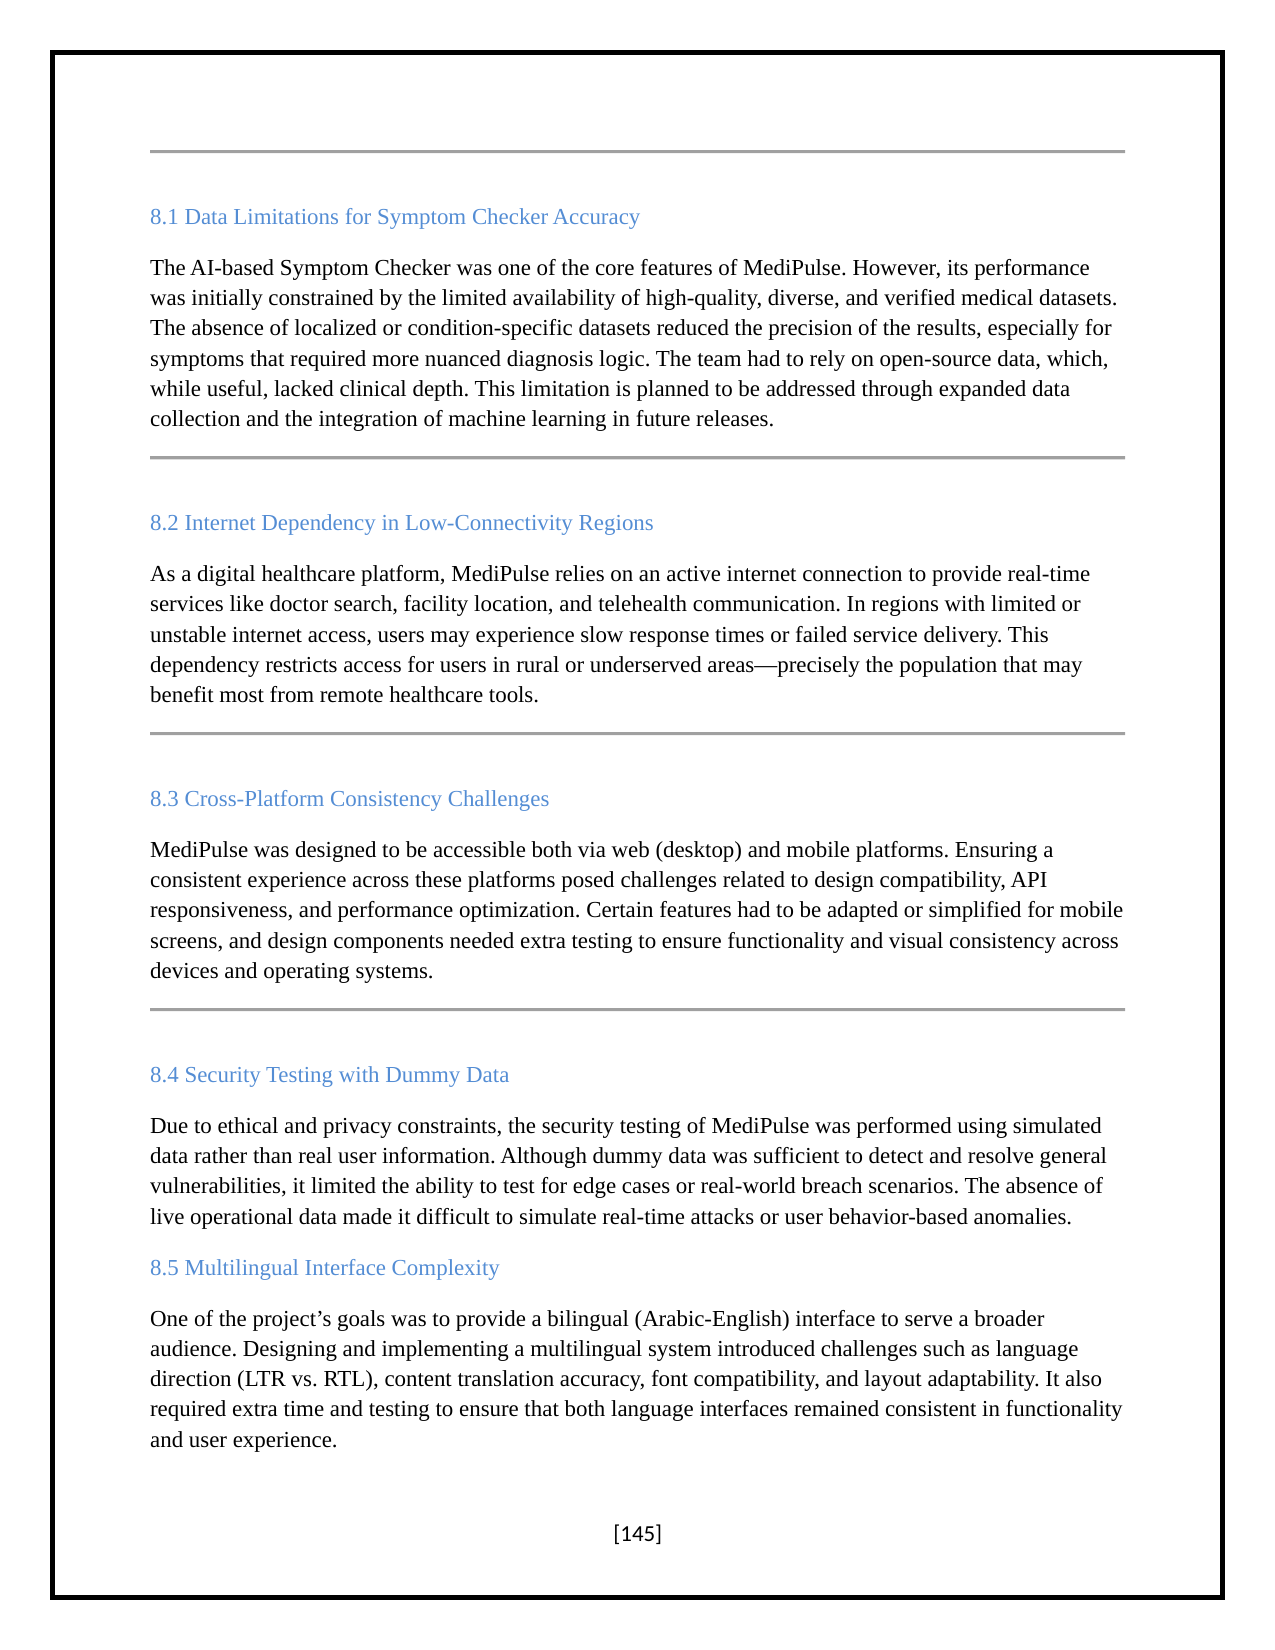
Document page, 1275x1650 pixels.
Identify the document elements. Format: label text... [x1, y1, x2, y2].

text Due to ethical and privacy constraints, the security testing of MediPulse was performed using simulated data rather than real user information. Although dummy data was sufficient to detect and resolve general vulnerabilities, it limited the ability to test for edge cases or real-world breach scenarios. The absence of live operational data made it difficult to simulate real-time attacks or user behavior-based anomalies. [150, 1112, 1125, 1229]
text 8.2 Internet Dependency in Low-Connectivity Regions [150, 509, 1125, 536]
text One of the project’s goals was to provide a bilingual (Arabic-English) interface to serve a broader audience. Designing and implementing a multilingual system introduced challenges such as language direction (LTR vs. RTL), content translation accuracy, font compatibility, and layout adaptability. It also required extra time and testing to ensure that both language interfaces remained consistent in functionality and user experience. [150, 1305, 1125, 1452]
text 8.5 Multilingual Interface Complexity [150, 1254, 1125, 1280]
text 8.4 Security Testing with Dummy Data [150, 1061, 1125, 1087]
text 8.1 Data Limitations for Symptom Checker Accuracy [150, 203, 1125, 229]
text MediPulse was designed to be accessible both via web (desktop) and mobile platforms. Ensuring a consistent experience across these platforms posed challenges related to design compatibility, API responsiveness, and performance optimization. Certain features had to be adapted or simplified for mobile screens, and design components needed extra testing to ensure functionality and visual consistency across devices and operating systems. [150, 836, 1125, 983]
text The AI-based Symptom Checker was one of the core features of MediPulse. However, its performance was initially constrained by the limited availability of high-quality, diverse, and verified medical datasets. The absence of localized or condition-specific datasets reduced the precision of the results, especially for symptoms that required more nuanced diagnosis logic. The team had to rely on open-source data, which, while useful, lacked clinical depth. This limitation is planned to be addressed through expanded data collection and the integration of machine learning in future releases. [150, 254, 1125, 431]
text 8.3 Cross-Platform Consistency Challenges [150, 785, 1125, 811]
text As a digital healthcare platform, MediPulse relies on an active internet connection to provide real-time services like doctor search, facility location, and telehealth communication. In regions with limited or unstable internet access, users may experience slow response times or failed service delivery. This dependency restricts access for users in rural or underserved areas—precisely the population that may benefit most from remote healthcare tools. [150, 560, 1125, 707]
